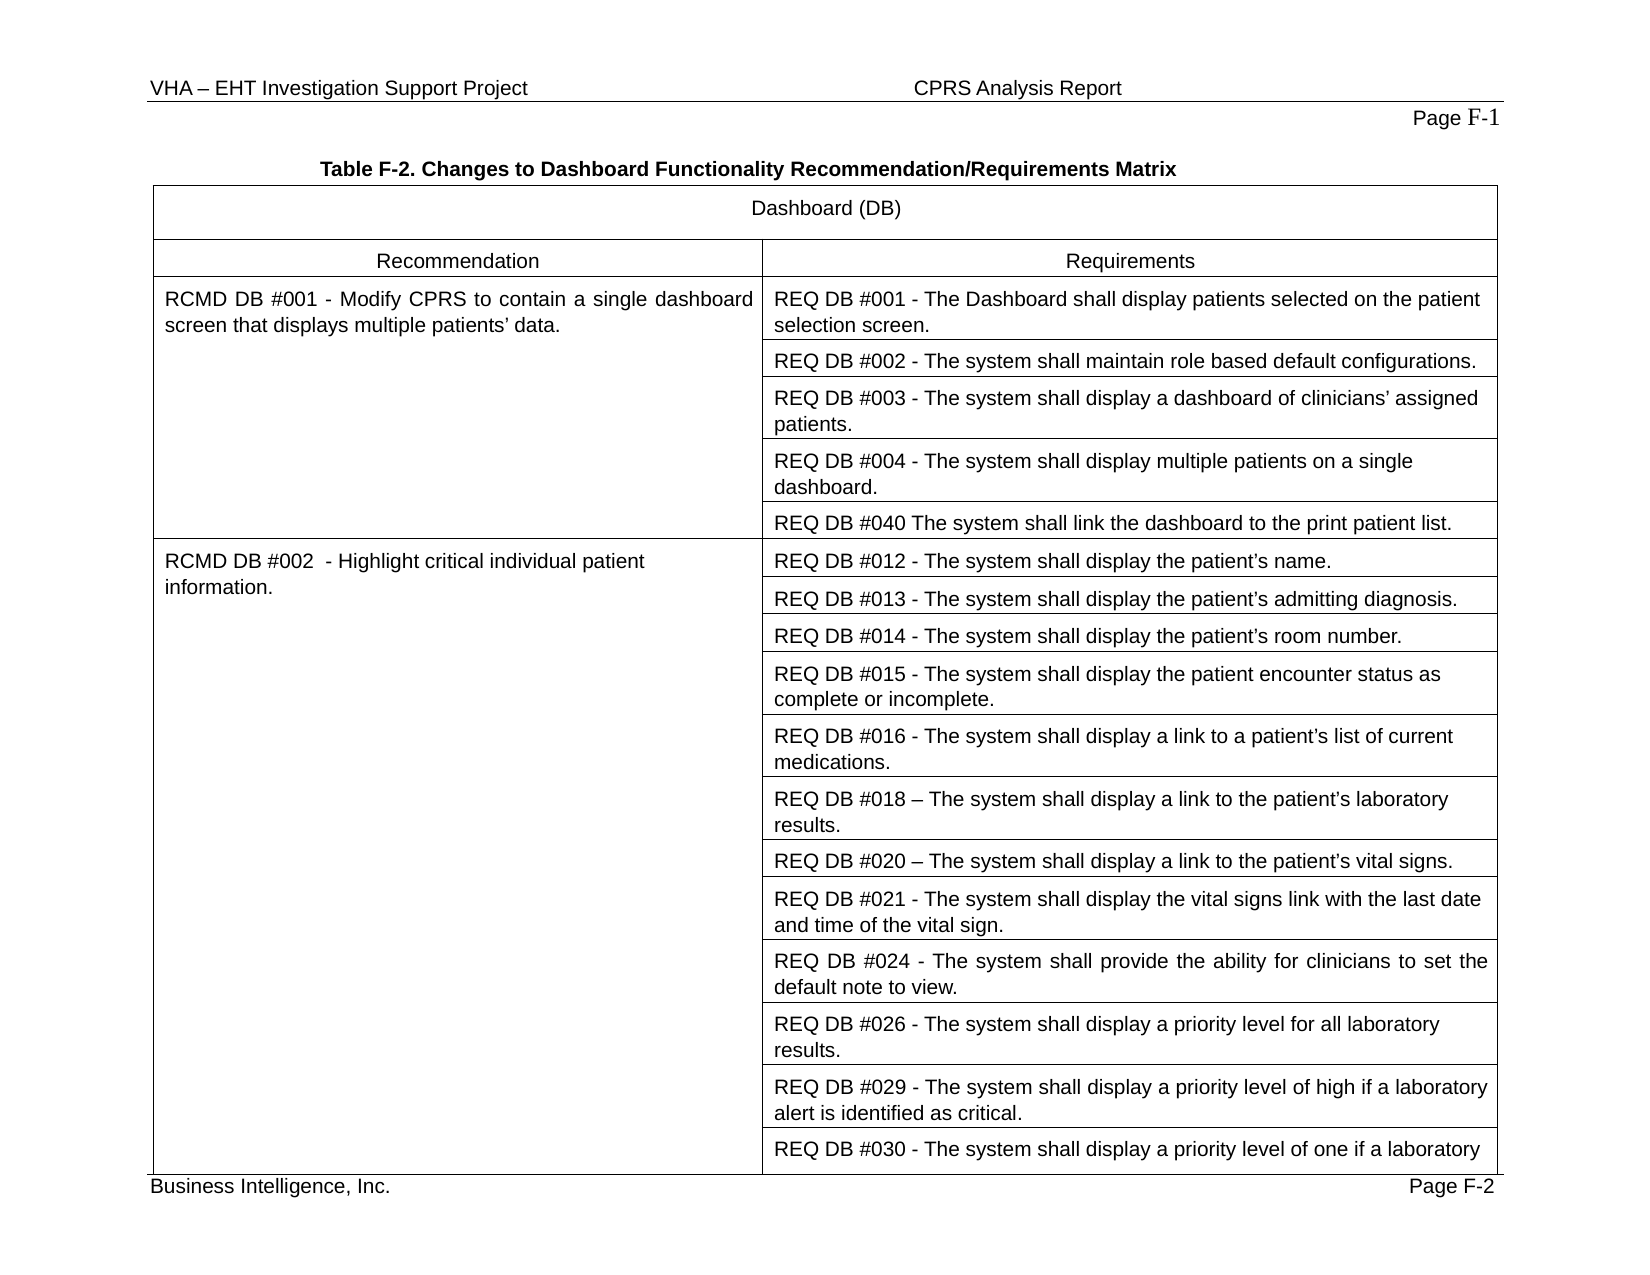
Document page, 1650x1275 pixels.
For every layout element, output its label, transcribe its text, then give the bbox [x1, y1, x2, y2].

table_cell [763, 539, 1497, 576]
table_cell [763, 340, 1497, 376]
text Page F-1 [150, 102, 1500, 131]
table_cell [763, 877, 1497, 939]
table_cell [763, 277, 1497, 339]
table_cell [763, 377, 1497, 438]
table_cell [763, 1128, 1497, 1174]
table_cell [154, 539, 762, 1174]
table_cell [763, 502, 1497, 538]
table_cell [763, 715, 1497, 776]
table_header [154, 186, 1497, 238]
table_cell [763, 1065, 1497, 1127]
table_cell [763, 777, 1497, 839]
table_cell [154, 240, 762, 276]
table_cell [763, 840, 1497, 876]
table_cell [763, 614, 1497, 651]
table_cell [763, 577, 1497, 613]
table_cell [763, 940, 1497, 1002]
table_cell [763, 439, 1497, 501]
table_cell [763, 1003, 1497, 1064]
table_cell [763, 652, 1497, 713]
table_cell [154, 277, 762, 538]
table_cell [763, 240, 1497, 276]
text Table F-2. Changes to Dashboard Functionality Recommendation/Requirements Matrix [150, 157, 1177, 181]
